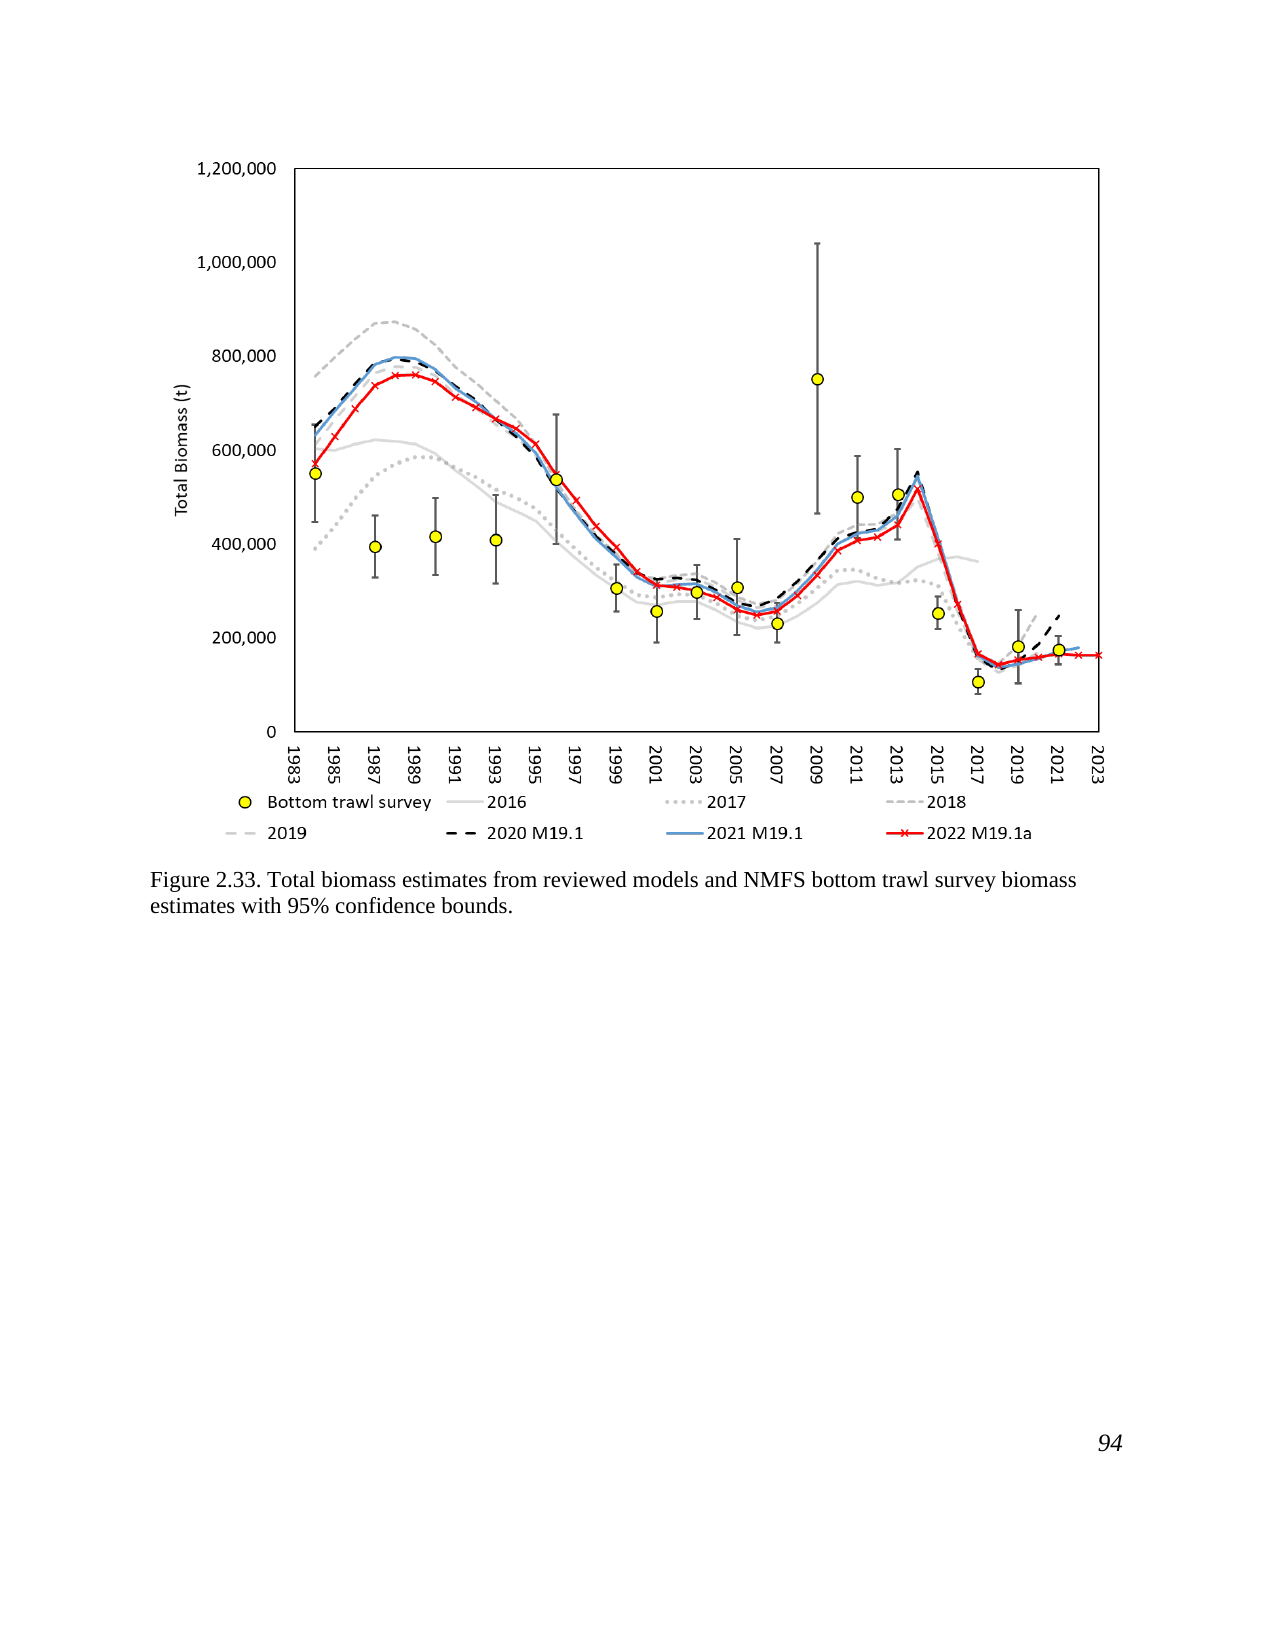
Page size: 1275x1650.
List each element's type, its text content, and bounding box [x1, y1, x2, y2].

text Figure 2.33. Total biomass estimates from reviewed models and NMFS bottom trawl survey biomass estimates with 95% confidence bounds. [150, 866, 1125, 918]
picture [150, 150, 1114, 849]
